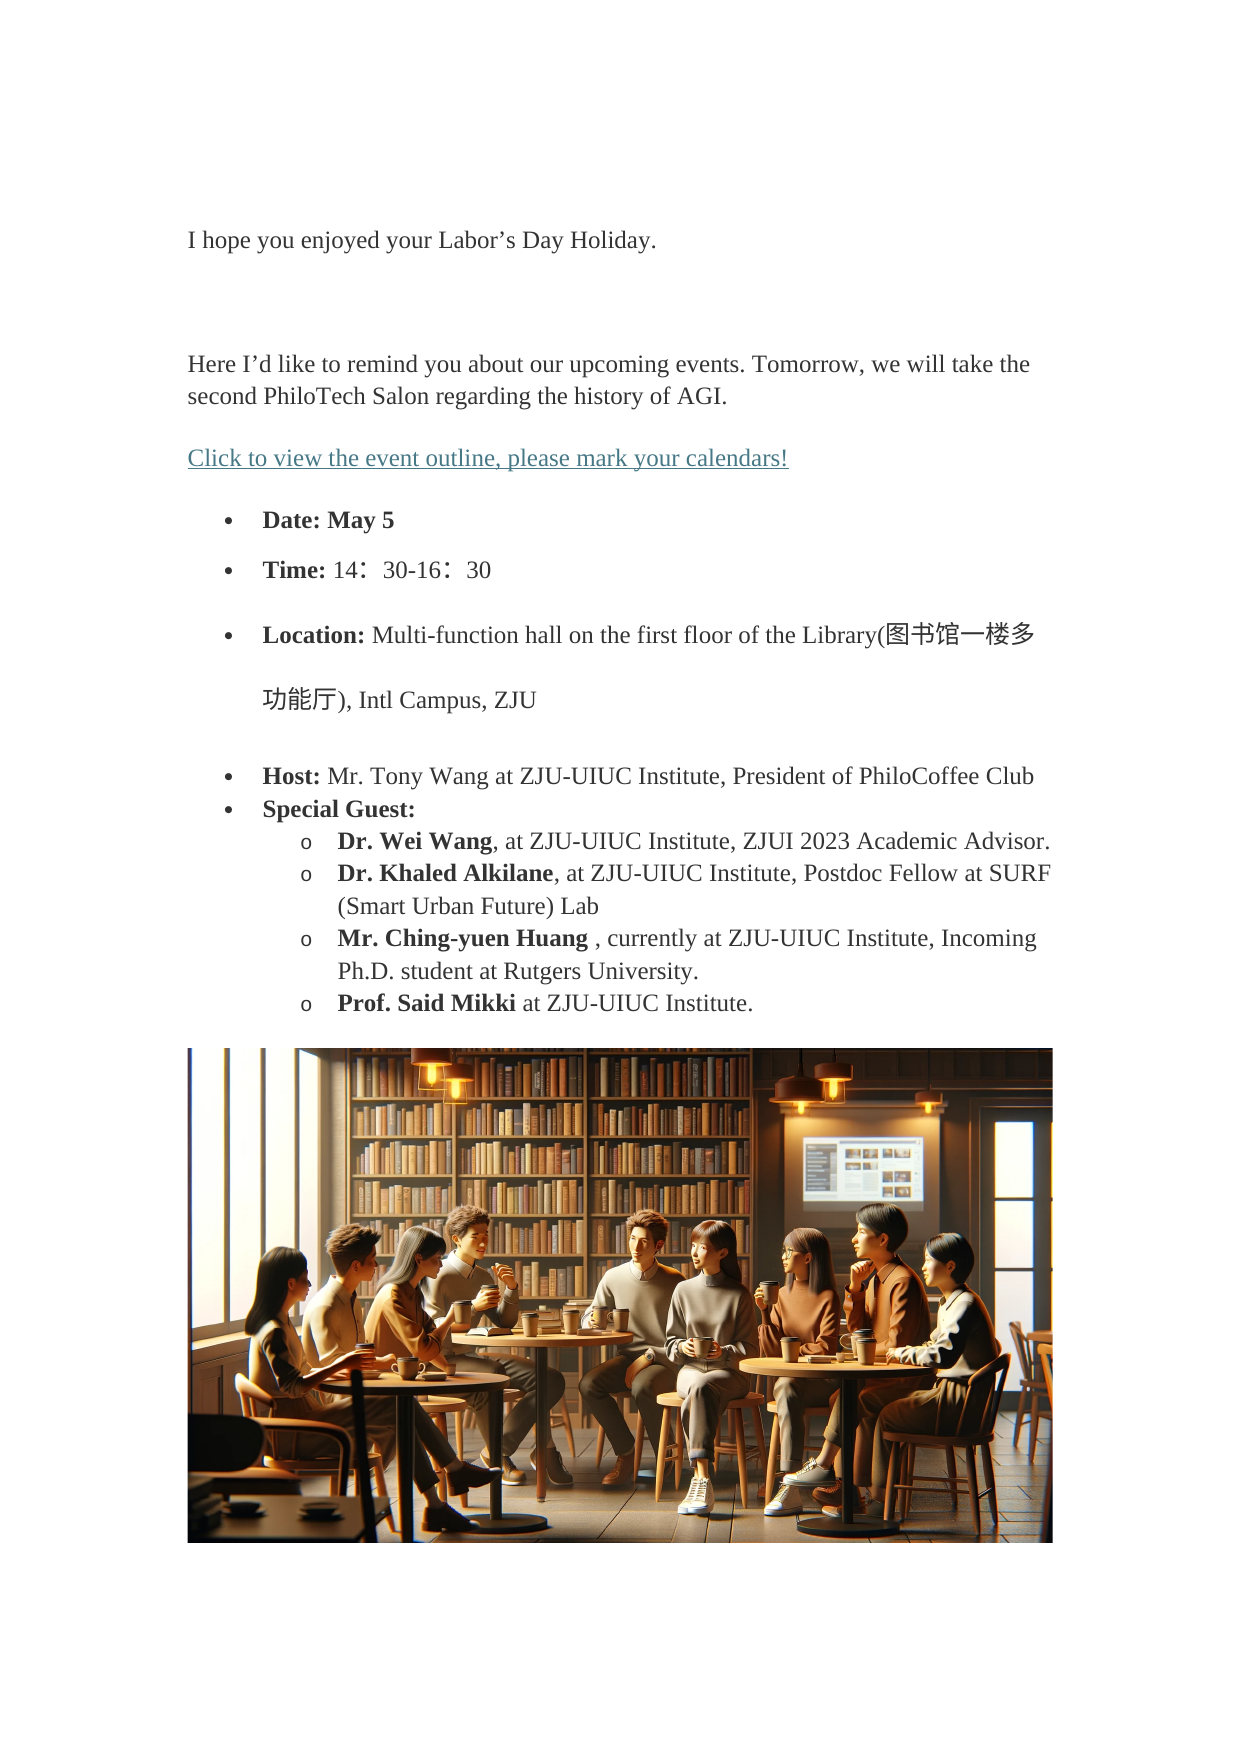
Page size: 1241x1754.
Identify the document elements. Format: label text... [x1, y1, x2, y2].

picture [187, 1048, 1053, 1543]
text Click to view the event outline, please mark your calendars! [187, 441, 1053, 474]
list Time: 14：30-16：30 [225, 535, 1053, 600]
list Prof. Said Mikki at ZJU-UIUC Institute. [300, 987, 1053, 1019]
list Location: Multi-function hall on the first floor of the Library(图书馆一楼多功能厅), Intl Campus, ZJU [225, 600, 1053, 730]
list Date: May 5 [225, 503, 1053, 535]
list Dr. Khaled Alkilane, at ZJU-UIUC Institute, Postdoc Fellow at SURF (Smart Urban Future) Lab [300, 857, 1053, 922]
list Dr. Wei Wang, at ZJU-UIUC Institute, ZJUI 2023 Academic Advisor. [300, 824, 1053, 857]
text I hope you enjoyed your Labor’s Day Holiday. [187, 224, 1053, 256]
list Host: Mr. Tony Wang at ZJU-UIUC Institute, President of PhiloCoffee Club [225, 759, 1053, 792]
list Special Guest: [225, 792, 1053, 824]
text Here I’d like to remind you about our upcoming events. Tomorrow, we will take the second PhiloTech Salon regarding the history of AGI. [187, 347, 1053, 412]
list Mr. Ching-yuen Huang , currently at ZJU-UIUC Institute, Incoming Ph.D. student at Rutgers University. [300, 922, 1053, 987]
